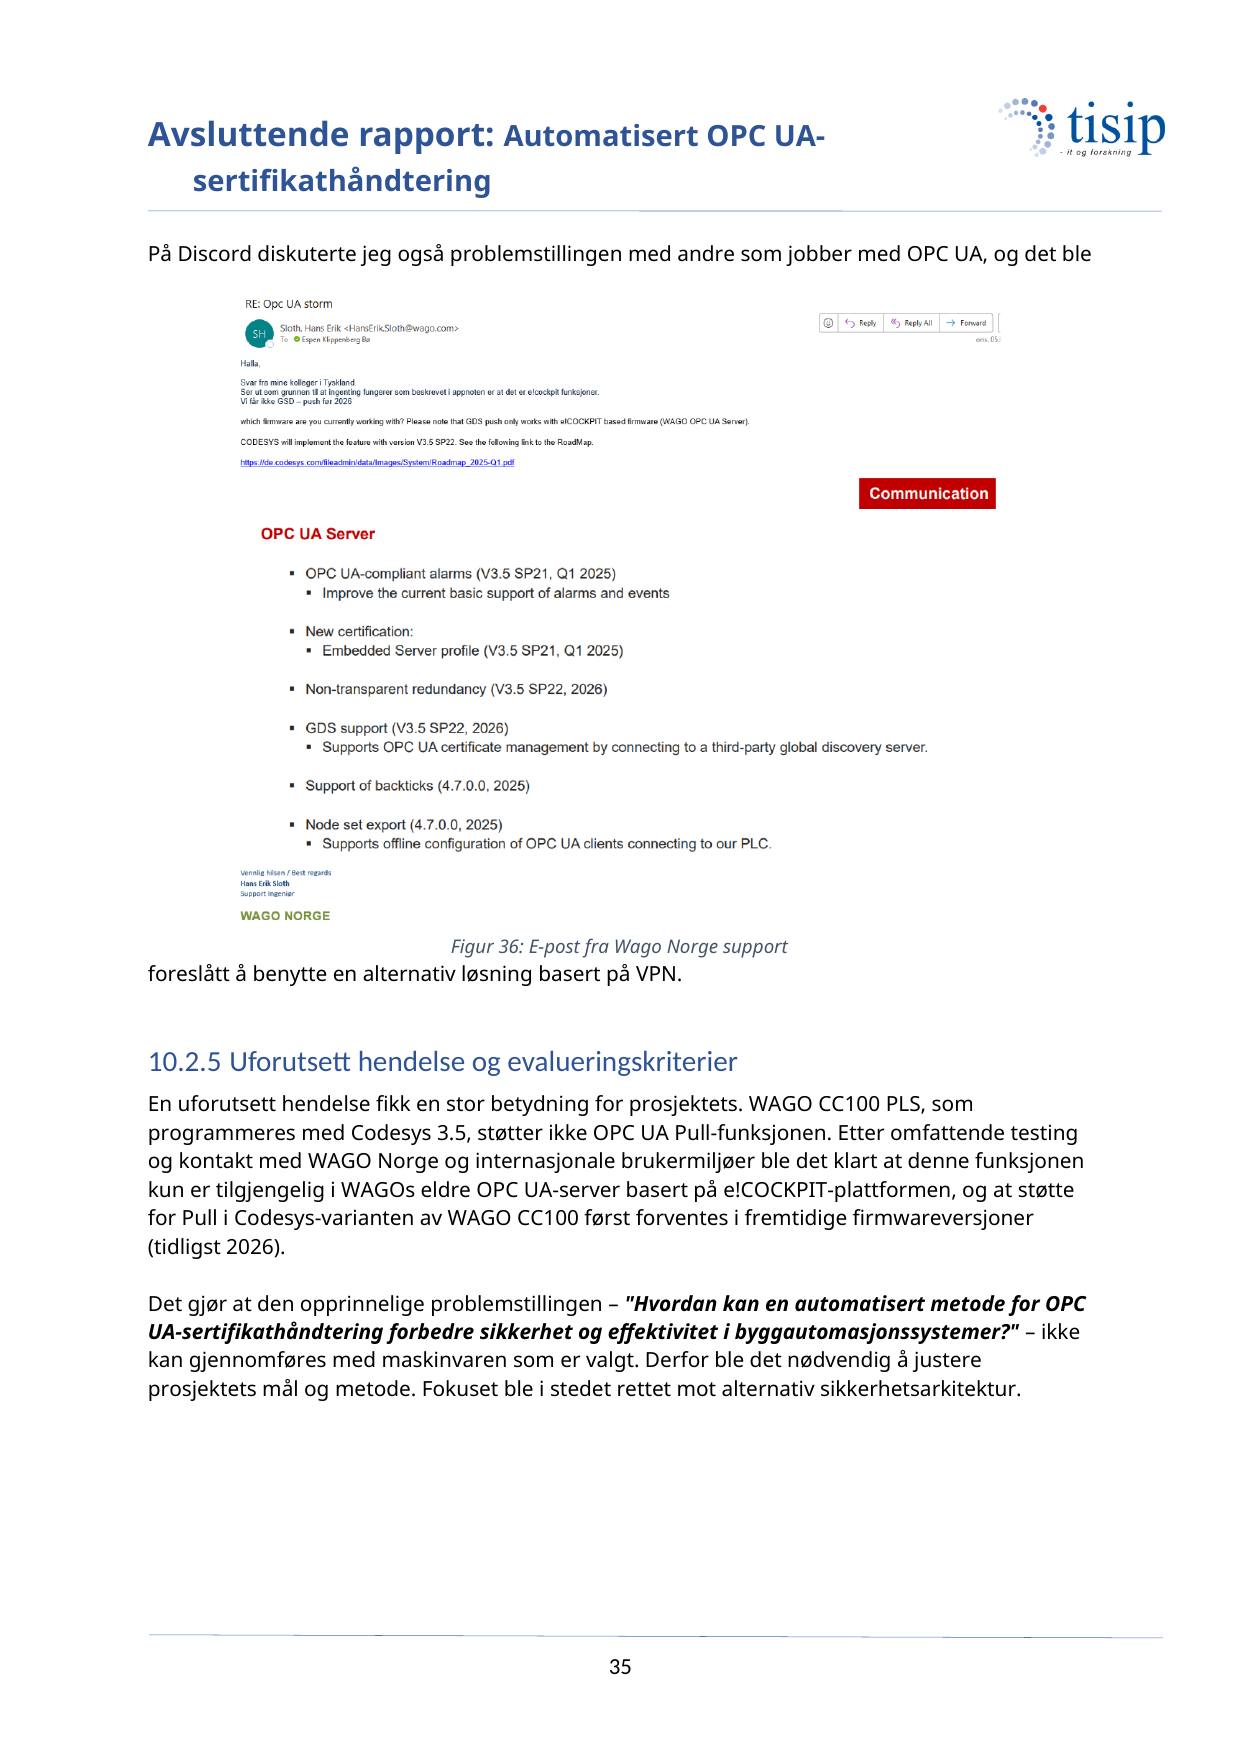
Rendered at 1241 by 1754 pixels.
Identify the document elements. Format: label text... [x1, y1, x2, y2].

picture [991, 92, 1169, 160]
text Det gjør at den opprinnelige problemstillingen – "Hvordan kan en automatisert metode for OPC UA-sertifikathåndtering forbedre sikkerhet og effektivitet i byggautomasjonssystemer?" – ikke kan gjennomføres med maskinvaren som er valgt. Derfor ble det nødvendig å justere prosjektets mål og metode. Fokuset ble i stedet rettet mot alternativ sikkerhetsarkitektur. [148, 1289, 1093, 1402]
text En uforutsett hendelse fikk en stor betydning for prosjektets. WAGO CC100 PLS, som programmeres med Codesys 3.5, støtter ikke OPC UA Pull-funksjonen. Etter omfattende testing og kontakt med WAGO Norge og internasjonale brukermiljøer ble det klart at denne funksjonen kun er tilgjengelig i WAGOs eldre OPC UA-server basert på e!COCKPIT-plattformen, og at støtte for Pull i Codesys-varianten av WAGO CC100 først forventes i fremtidige firmwareversjoner (tidligst 2026). [148, 1089, 1093, 1260]
picture [240, 293, 1001, 927]
subtitle Uforutsett hendelse og evalueringskriterier [148, 1043, 1093, 1078]
